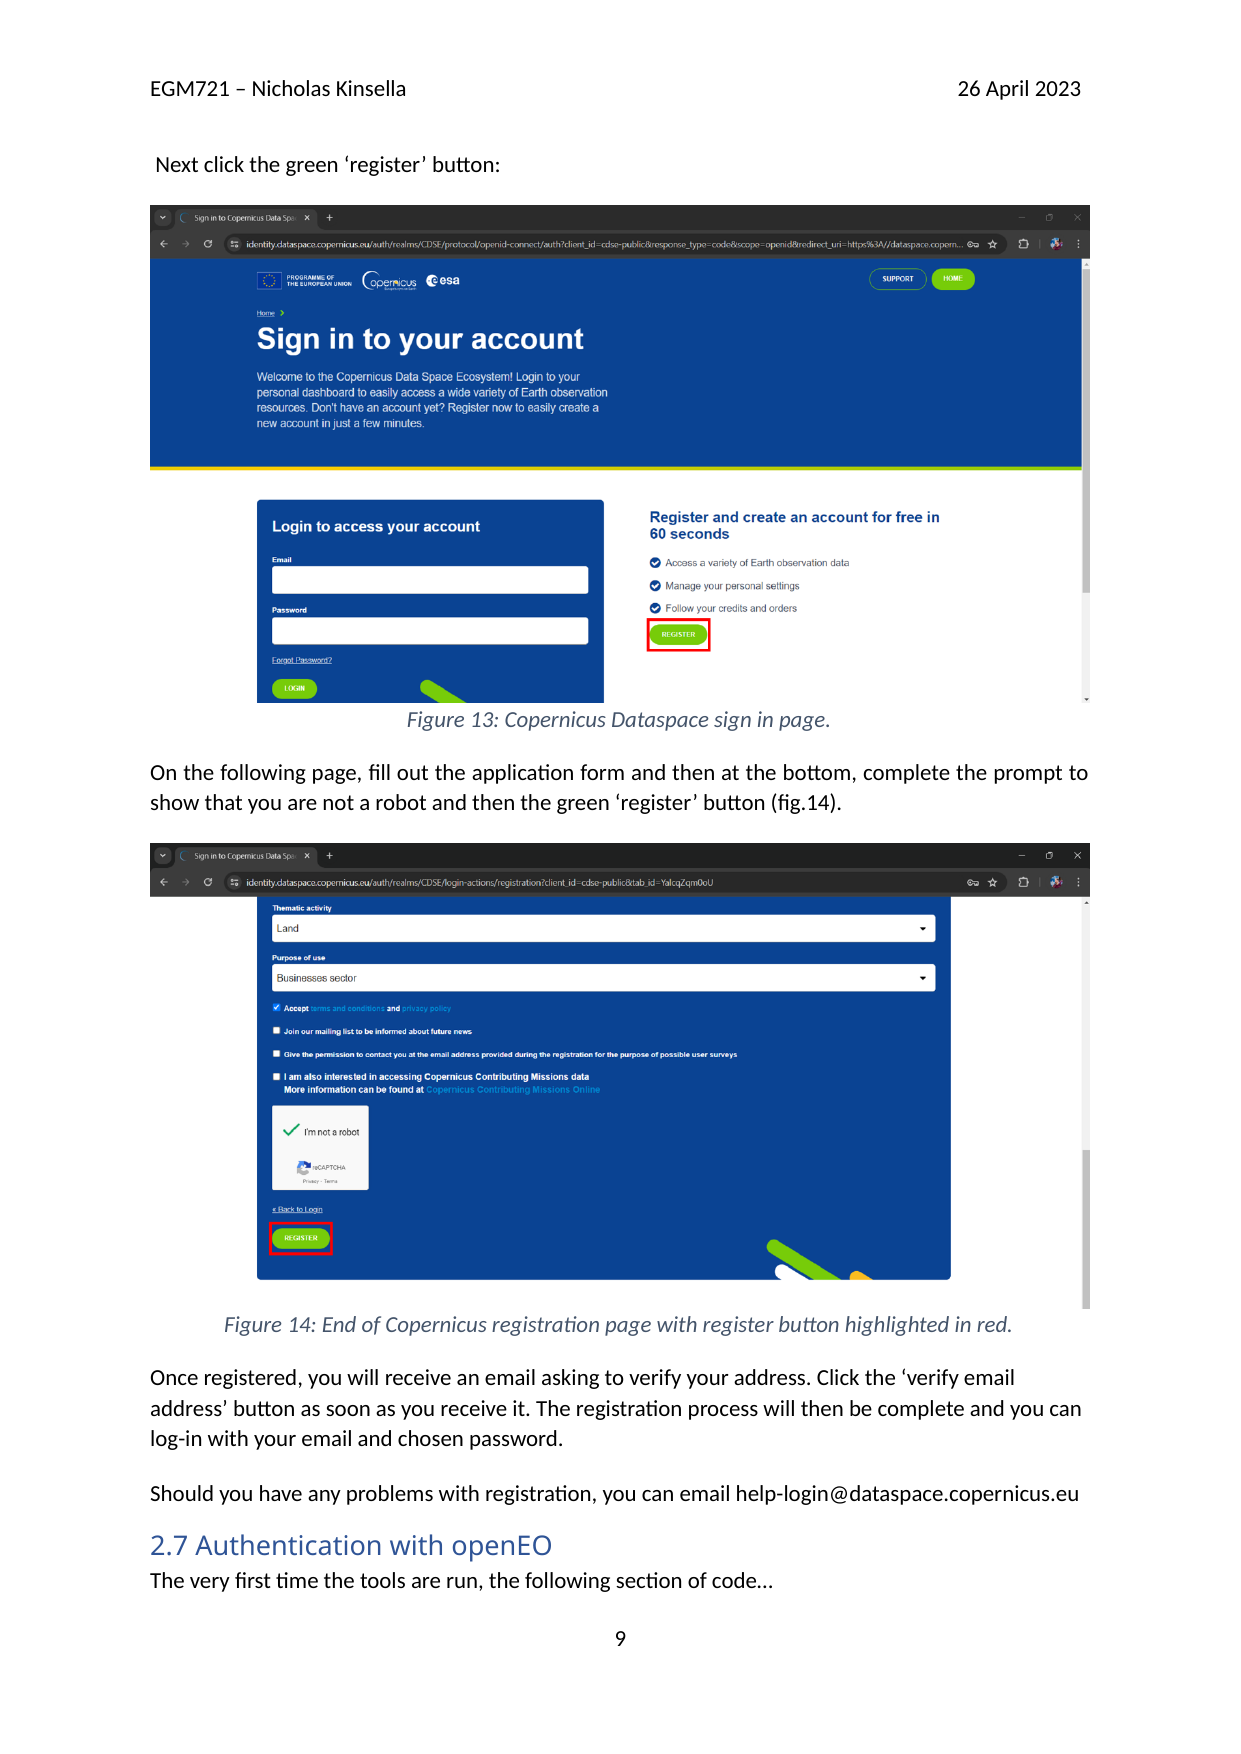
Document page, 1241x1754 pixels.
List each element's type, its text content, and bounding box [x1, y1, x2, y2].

text On the following page, fill out the application form and then at the bottom, complete the prompt to show that you are not a robot and then the green ‘register’ button (fig.14). [150, 758, 1090, 816]
text Should you have any problems with registration, you can email help-login@dataspace.copernicus.eu [150, 1479, 1090, 1507]
text The very first time the tools are run, the following section of code… [150, 1566, 1090, 1594]
picture [150, 205, 1090, 703]
text Figure 14: End of Copernicus registration page with register button highlighted in red. [150, 1311, 1090, 1338]
text Figure 13: Copernicus Dataspace sign in page. [150, 705, 1090, 733]
picture [150, 843, 1090, 1309]
text Next click the green ‘register’ button: [150, 150, 1090, 178]
subtitle 2.7 Authentication with openEO [150, 1526, 1090, 1563]
text Once registered, you will receive an email asking to verify your address. Click the ‘verify email address’ button as soon as you receive it. The registration process will then be complete and you can log-in with your email and chosen password. [150, 1363, 1090, 1452]
